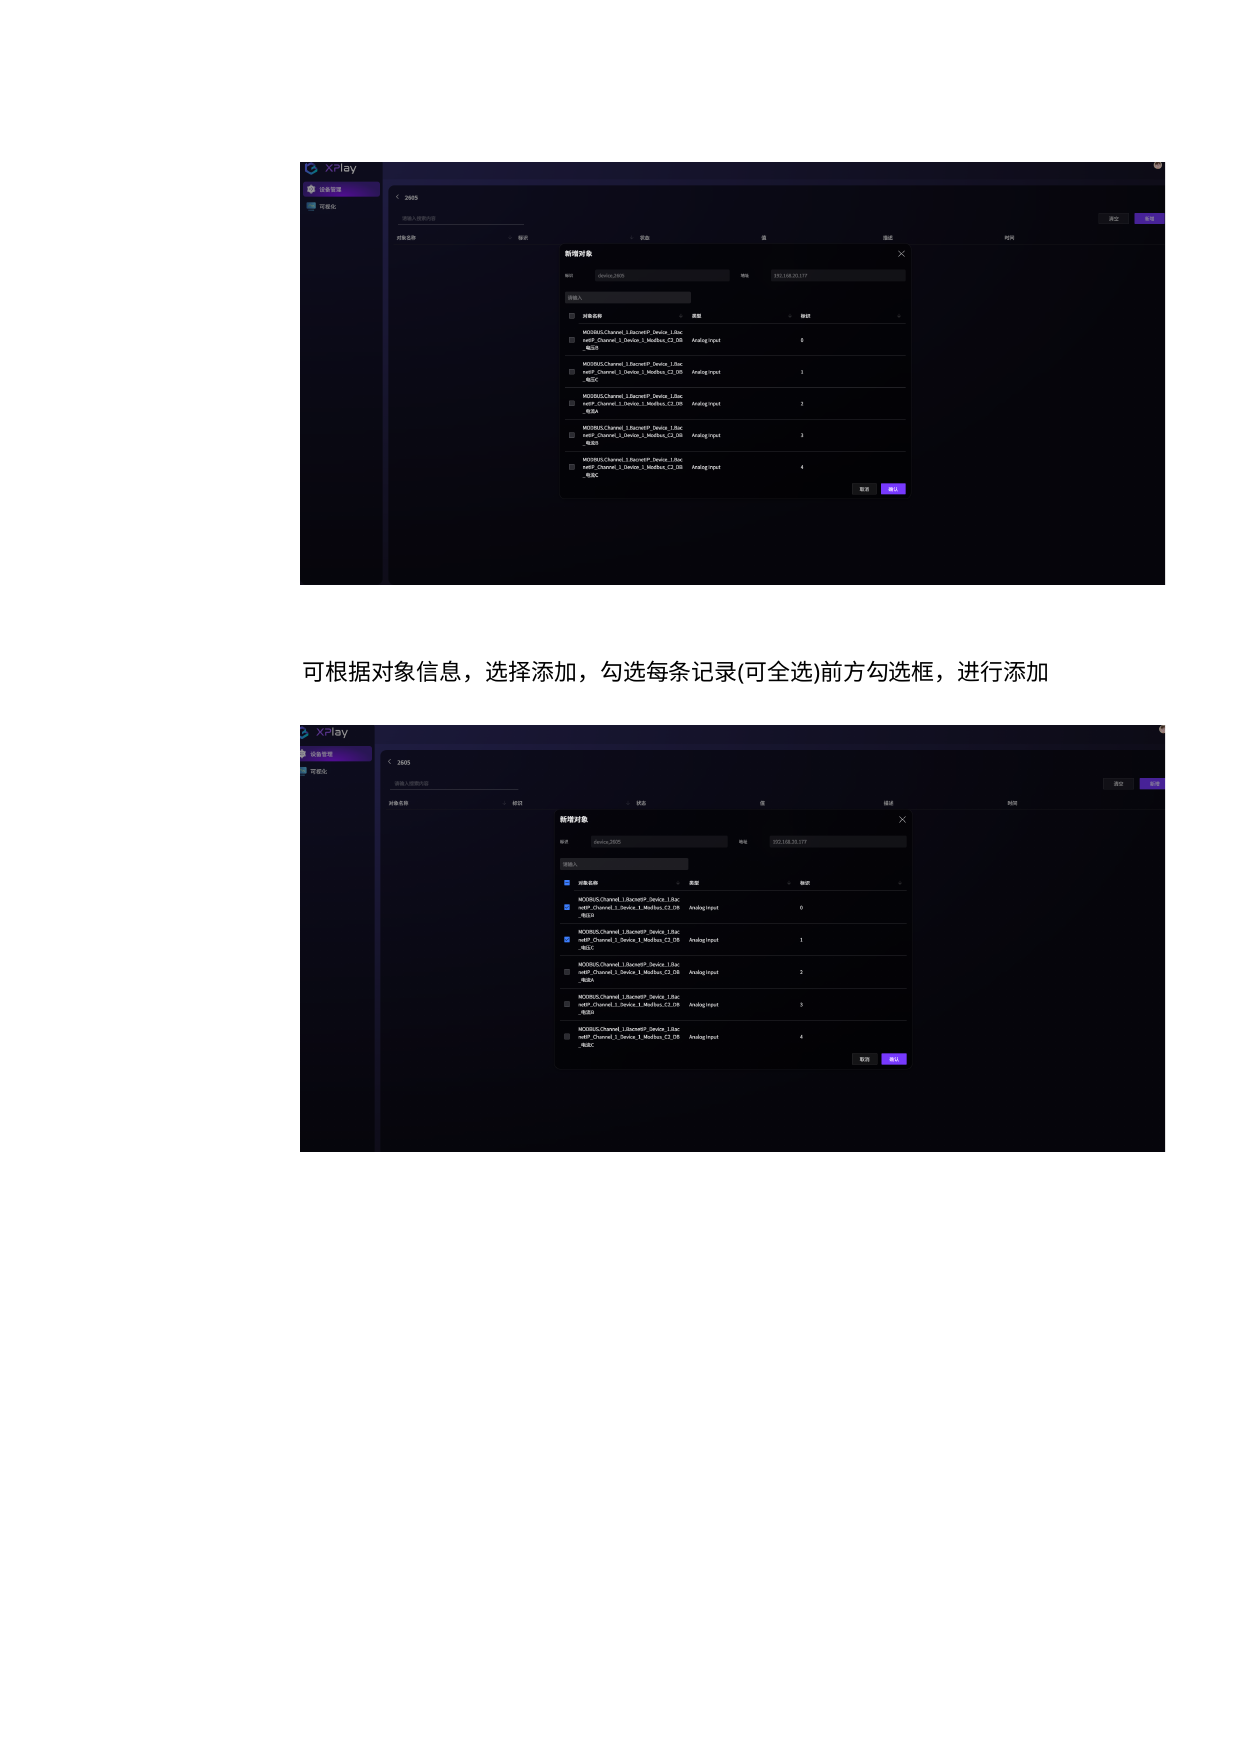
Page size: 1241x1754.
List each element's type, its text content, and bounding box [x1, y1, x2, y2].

text 可根据对象信息，选择添加，勾选每条记录(可全选)前方勾选框，进行添加 [187, 638, 1053, 703]
picture [300, 162, 1166, 585]
picture [300, 725, 1166, 1152]
